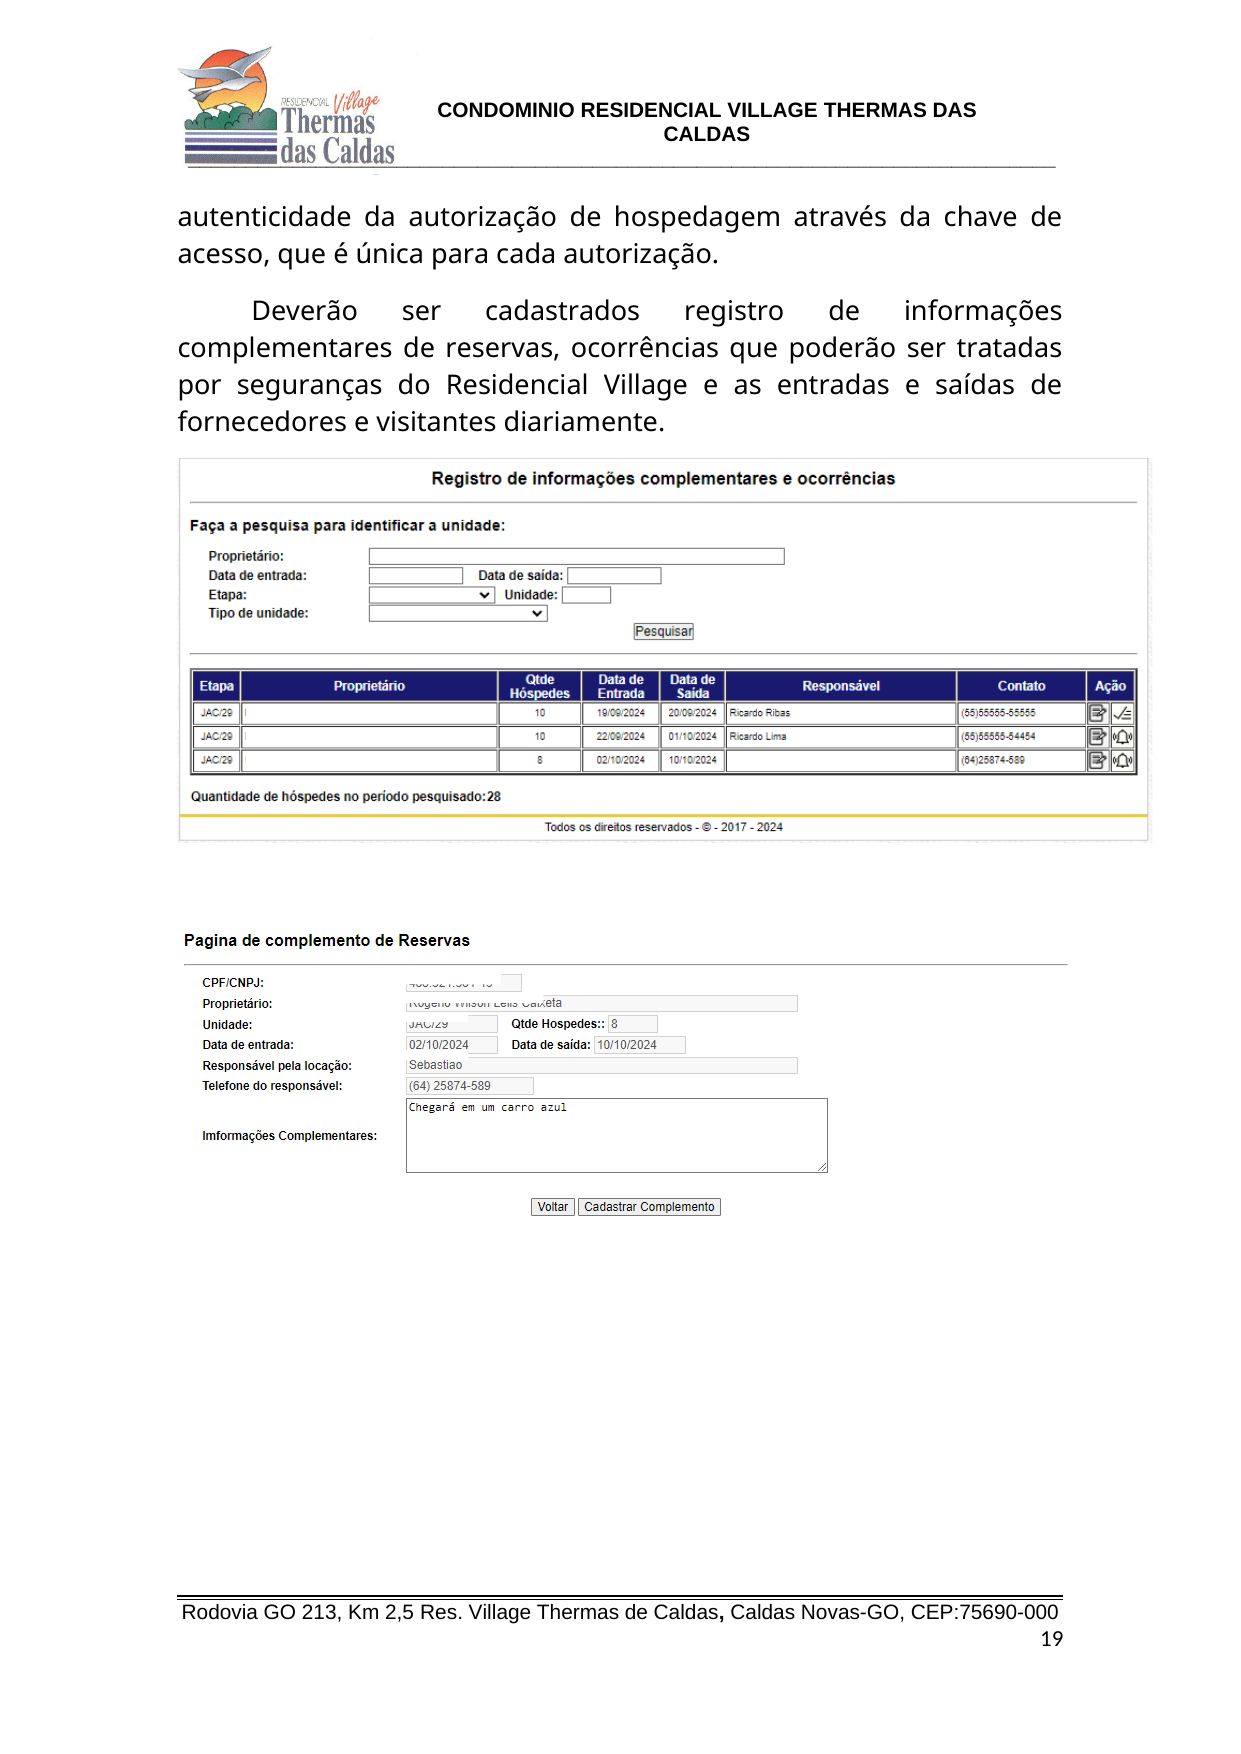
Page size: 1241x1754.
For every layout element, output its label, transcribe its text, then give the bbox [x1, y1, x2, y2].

text Deverão ser cadastrados registro de informações complementares de reservas, ocorrências que poderão ser tratadas por seguranças do Residencial Village e as entradas e saídas de fornecedores e visitantes diariamente. [177, 291, 1063, 439]
picture [177, 458, 1153, 843]
picture [177, 919, 1073, 1233]
picture [177, 37, 418, 175]
